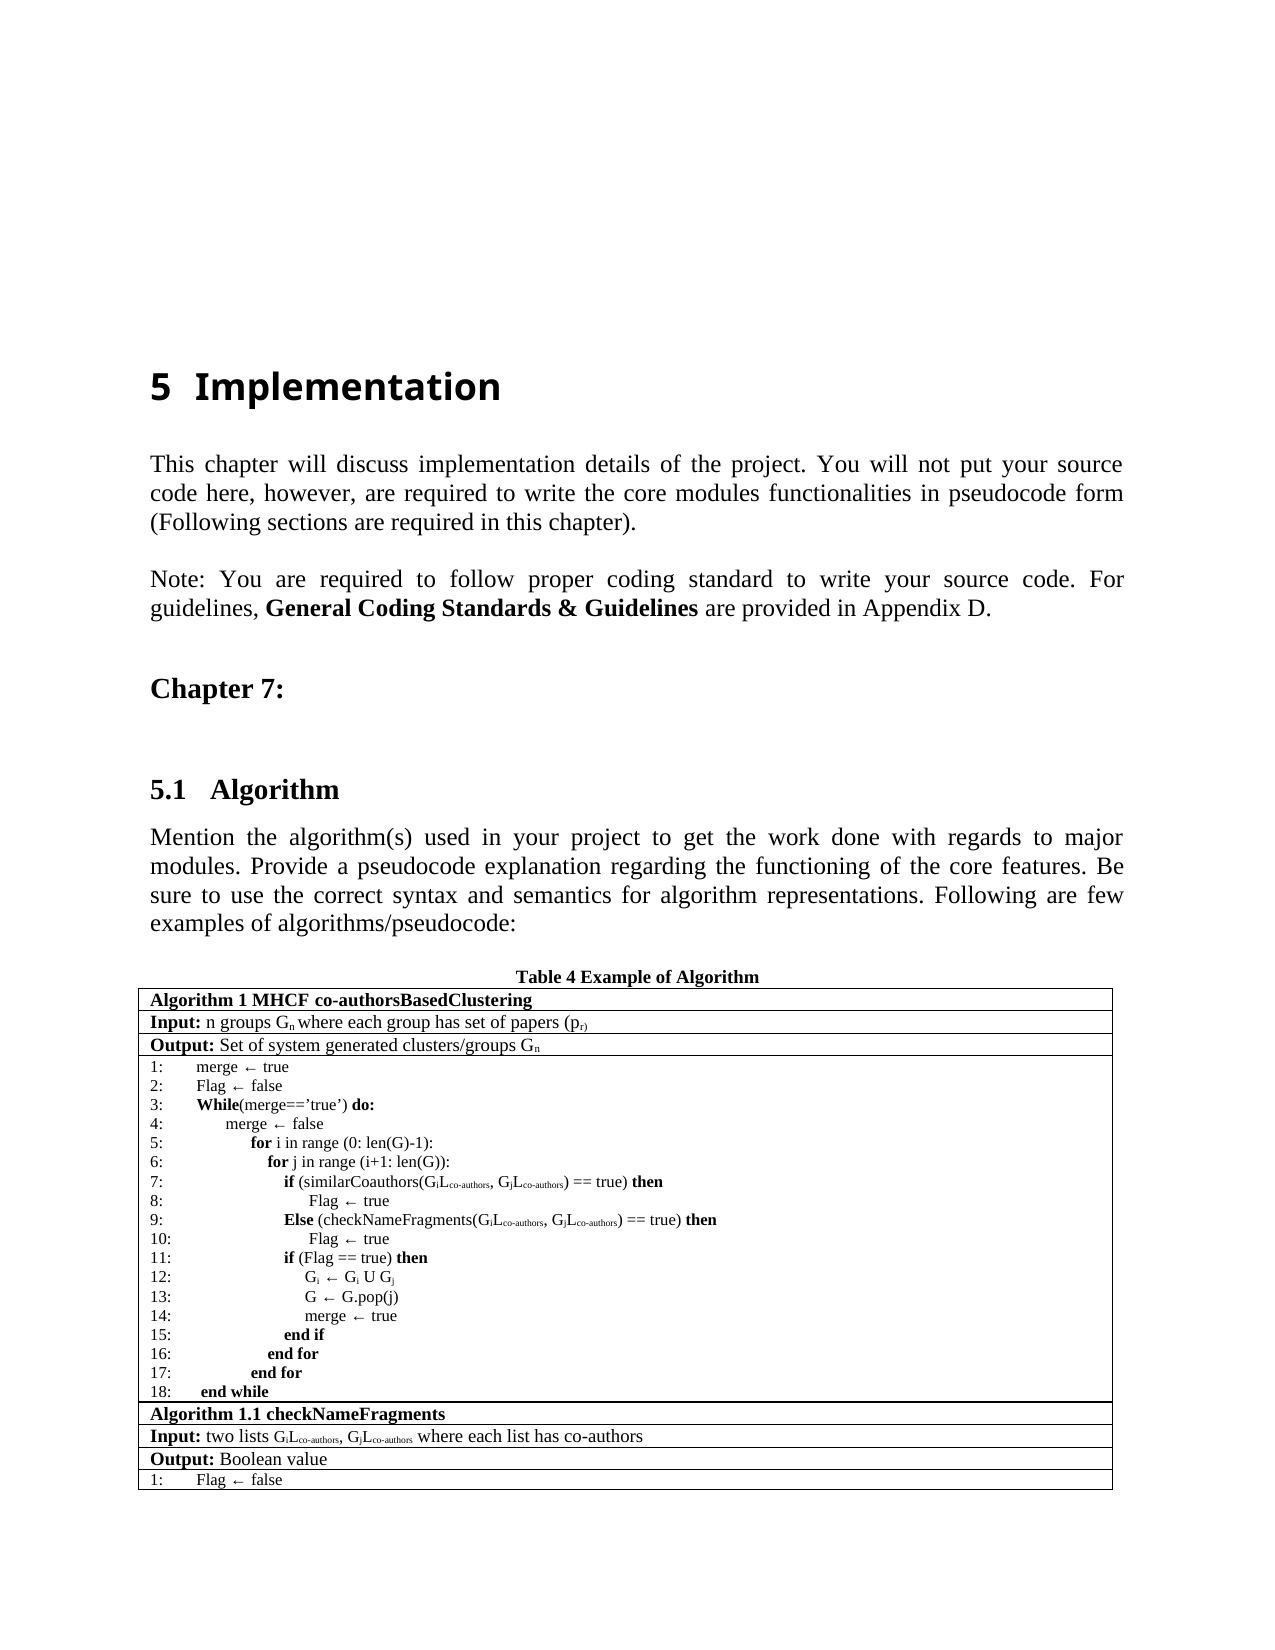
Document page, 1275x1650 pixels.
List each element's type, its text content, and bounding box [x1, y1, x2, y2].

table_cell Algorithm 1.1 checkNameFragments [139, 1403, 1112, 1424]
subtitle Algorithm [150, 772, 1125, 805]
table_cell Output: Boolean value [139, 1448, 1112, 1469]
text This chapter will discuss implementation details of the project. You will not put your source code here, however, are required to write the core modules functionalities in pseudocode form (Following sections are required in this chapter). [150, 449, 1125, 535]
table_cell Output: Set of system generated clusters/groups Gn [139, 1034, 1112, 1055]
table_cell Input: two lists GiLco-authors, GjLco-authors where each list has co-authors [139, 1425, 1112, 1447]
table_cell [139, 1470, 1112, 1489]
table_cell Input: n groups Gn where each group has set of papers (pr) [139, 1011, 1112, 1033]
text Table 4 Example of Algorithm [150, 966, 1125, 987]
text Note: You are required to follow proper coding standard to write your source code. For guidelines, General Coding Standards & Guidelines are provided in Appendix D. [150, 564, 1125, 622]
subtitle Implementation [150, 360, 1125, 411]
table_header Algorithm 1 MHCF co-authorsBasedClustering [139, 989, 1112, 1010]
table_cell 1: merge ← true 2: Flag ← false 3: While(merge==’true’) do: 4: merge ← false 5: for i in range (0: len(G)-1): 6: for j in range (i+1: len(G)): 7: if (similarCoauthors(GiLco-authors, GjLco-authors) == true) then 8: Flag ← true 9: Else (checkNameFragments(GiLco-authors, GjLco-authors) == true) then 10: Flag ← true 11: if (Flag == true) then 12: Gi ← Gi U Gj 13: G ← G.pop(j) 14: merge ← true 15: end if 16: end for 17: end for 18: end while [139, 1056, 1112, 1401]
text Mention the algorithm(s) used in your project to get the work done with regards to major modules. Provide a pseudocode explanation regarding the functioning of the core features. Be sure to use the correct syntax and semantics for algorithm representations. Following are few examples of algorithms/pseudocode: [150, 822, 1125, 937]
